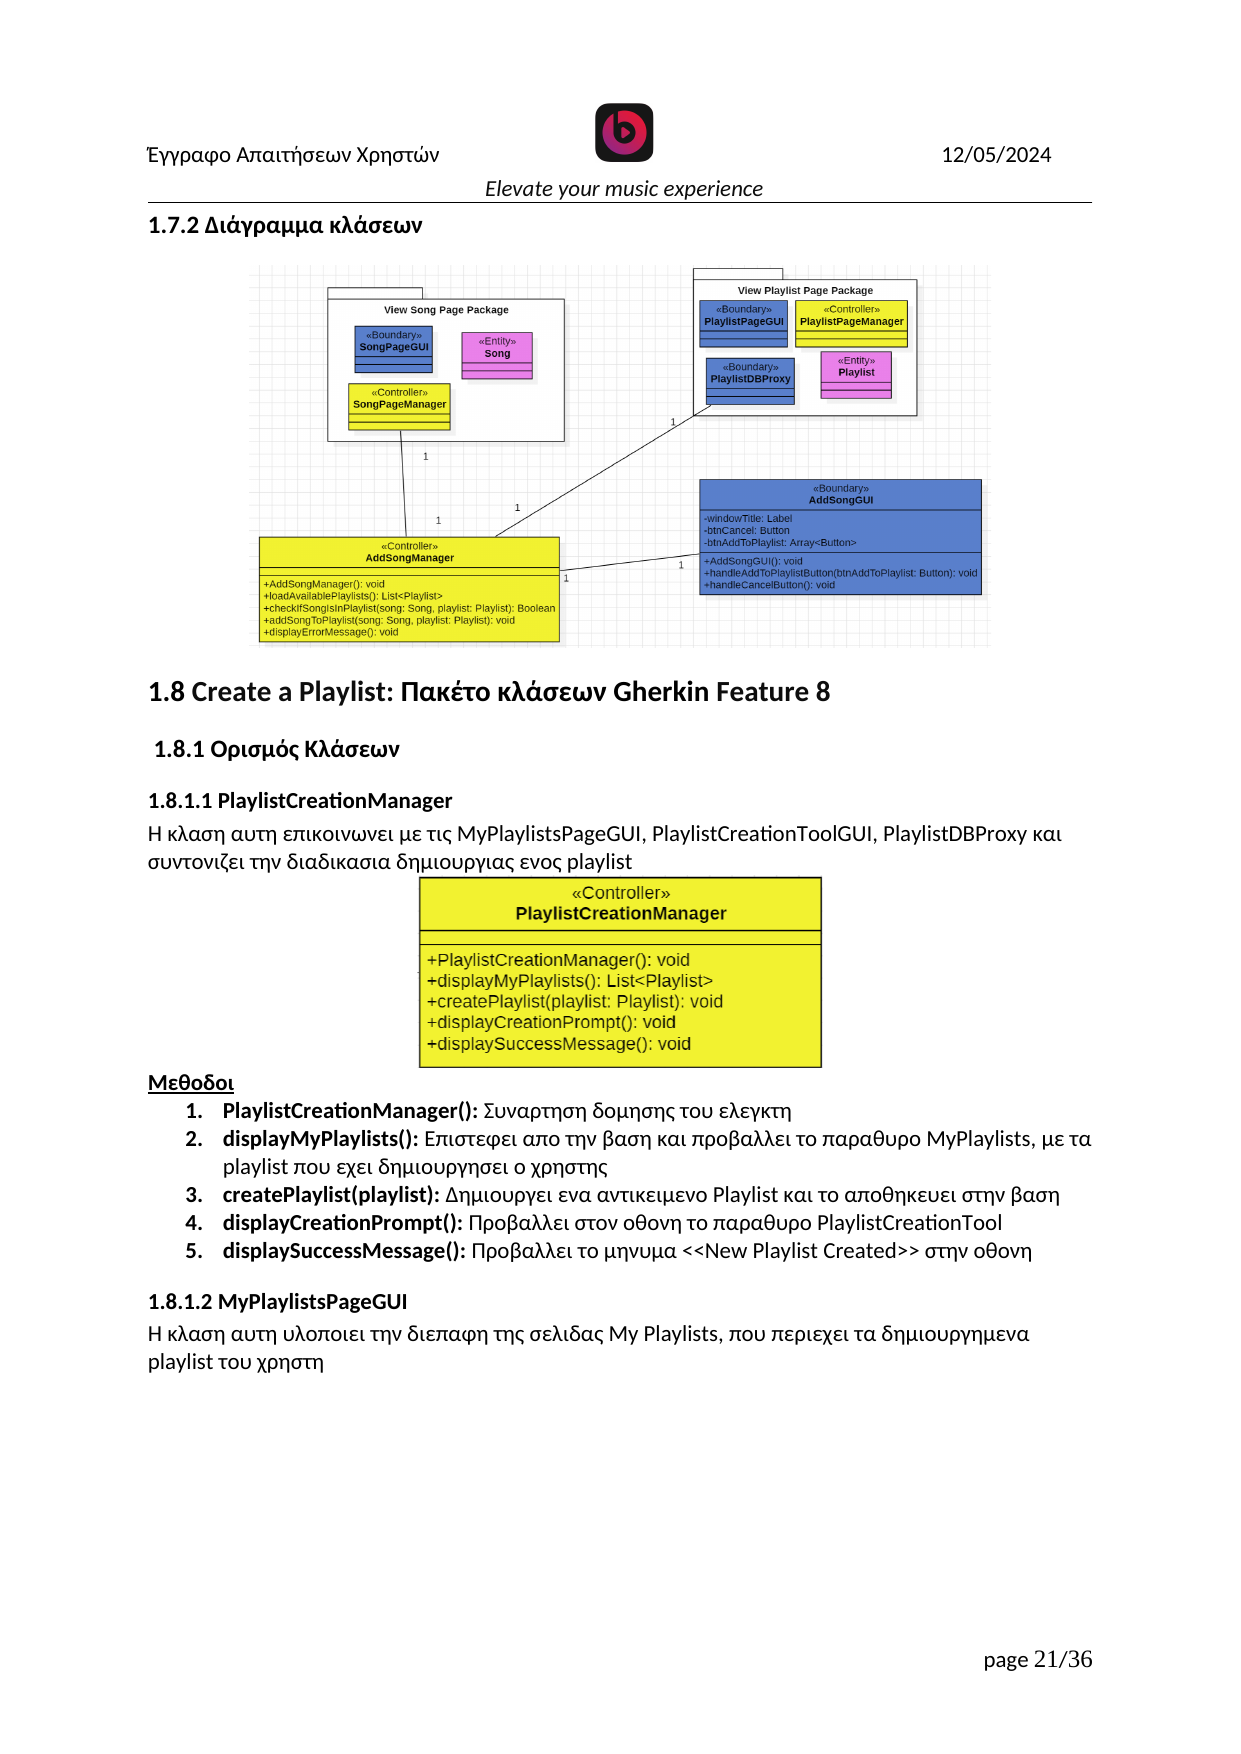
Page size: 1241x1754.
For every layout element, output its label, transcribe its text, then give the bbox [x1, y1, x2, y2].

picture [249, 265, 992, 648]
subtitle 1.8 Create a Playlist: Πακέτο κλάσεων Gherkin Feature 8 [148, 673, 1092, 708]
subtitle 1.7.2 Διάγραμμα κλάσεων [148, 209, 1092, 240]
subtitle 1.8.1 Ορισμός Κλάσεων [148, 733, 1092, 764]
text H κλαση αυτη επικοινωνει με τις MyPlaylistsPageGUI, PlaylistCreationToolGUI, PlaylistDBProxy και συντονιζει την διαδικασια δημιουργιας ενος playlist [148, 819, 1092, 875]
list PlaylistCreationManager(): Συναρτηση δομησης του ελεγκτη [185, 1096, 1092, 1124]
subtitle 1.8.1.2 MyPlaylistsPageGUI [148, 1287, 1092, 1315]
picture [595, 103, 654, 163]
text Μεθοδοι [148, 1068, 1092, 1096]
subtitle 1.8.1.1 PlaylistCreationManager [148, 787, 1092, 815]
text H κλαση αυτη υλοποιει την διεπαφη της σελιδας My Playlists, που περιεχει τα δημιουργημενα playlist του χρηστη [148, 1319, 1092, 1375]
list displayCreationPrompt(): Προβαλλει στον οθονη το παραθυρο PlaylistCreationTool [185, 1208, 1092, 1236]
list createPlaylist(playlist): Δημιουργει ενα αντικειμενο Playlist και το αποθηκευει στην βαση [185, 1180, 1092, 1208]
list displaySuccessMessage(): Προβαλλει το μηνυμα <<New Playlist Created>> στην οθονη [185, 1236, 1092, 1264]
list displayMyPlaylists(): Επιστεφει απο την βαση και προβαλλει το παραθυρο MyPlaylists, με τα playlist που εχει δημιουργησει ο χρηστης [185, 1124, 1092, 1180]
picture [417, 875, 823, 1068]
